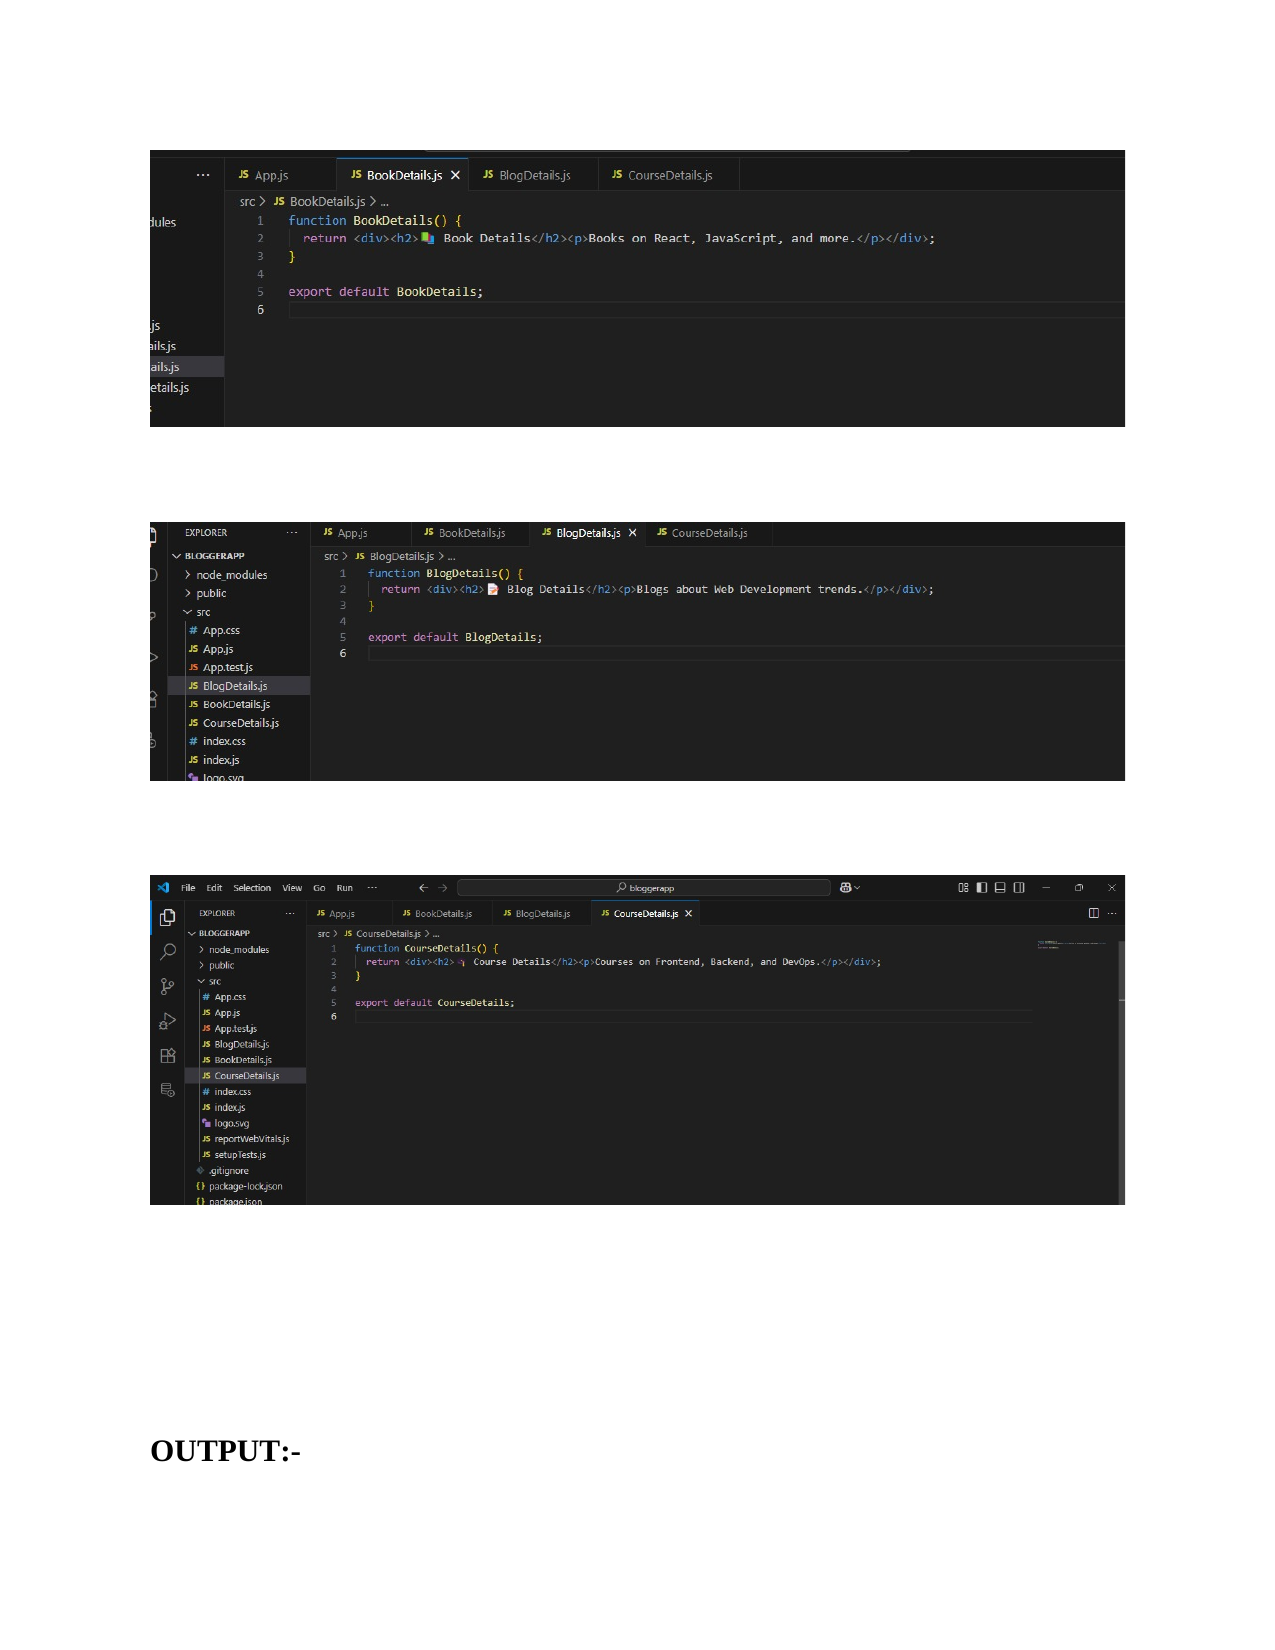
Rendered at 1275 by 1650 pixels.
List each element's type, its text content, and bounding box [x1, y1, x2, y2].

picture [150, 522, 1125, 781]
text OUTPUT:- [150, 1432, 1125, 1468]
picture [150, 150, 1125, 427]
picture [150, 875, 1125, 1205]
